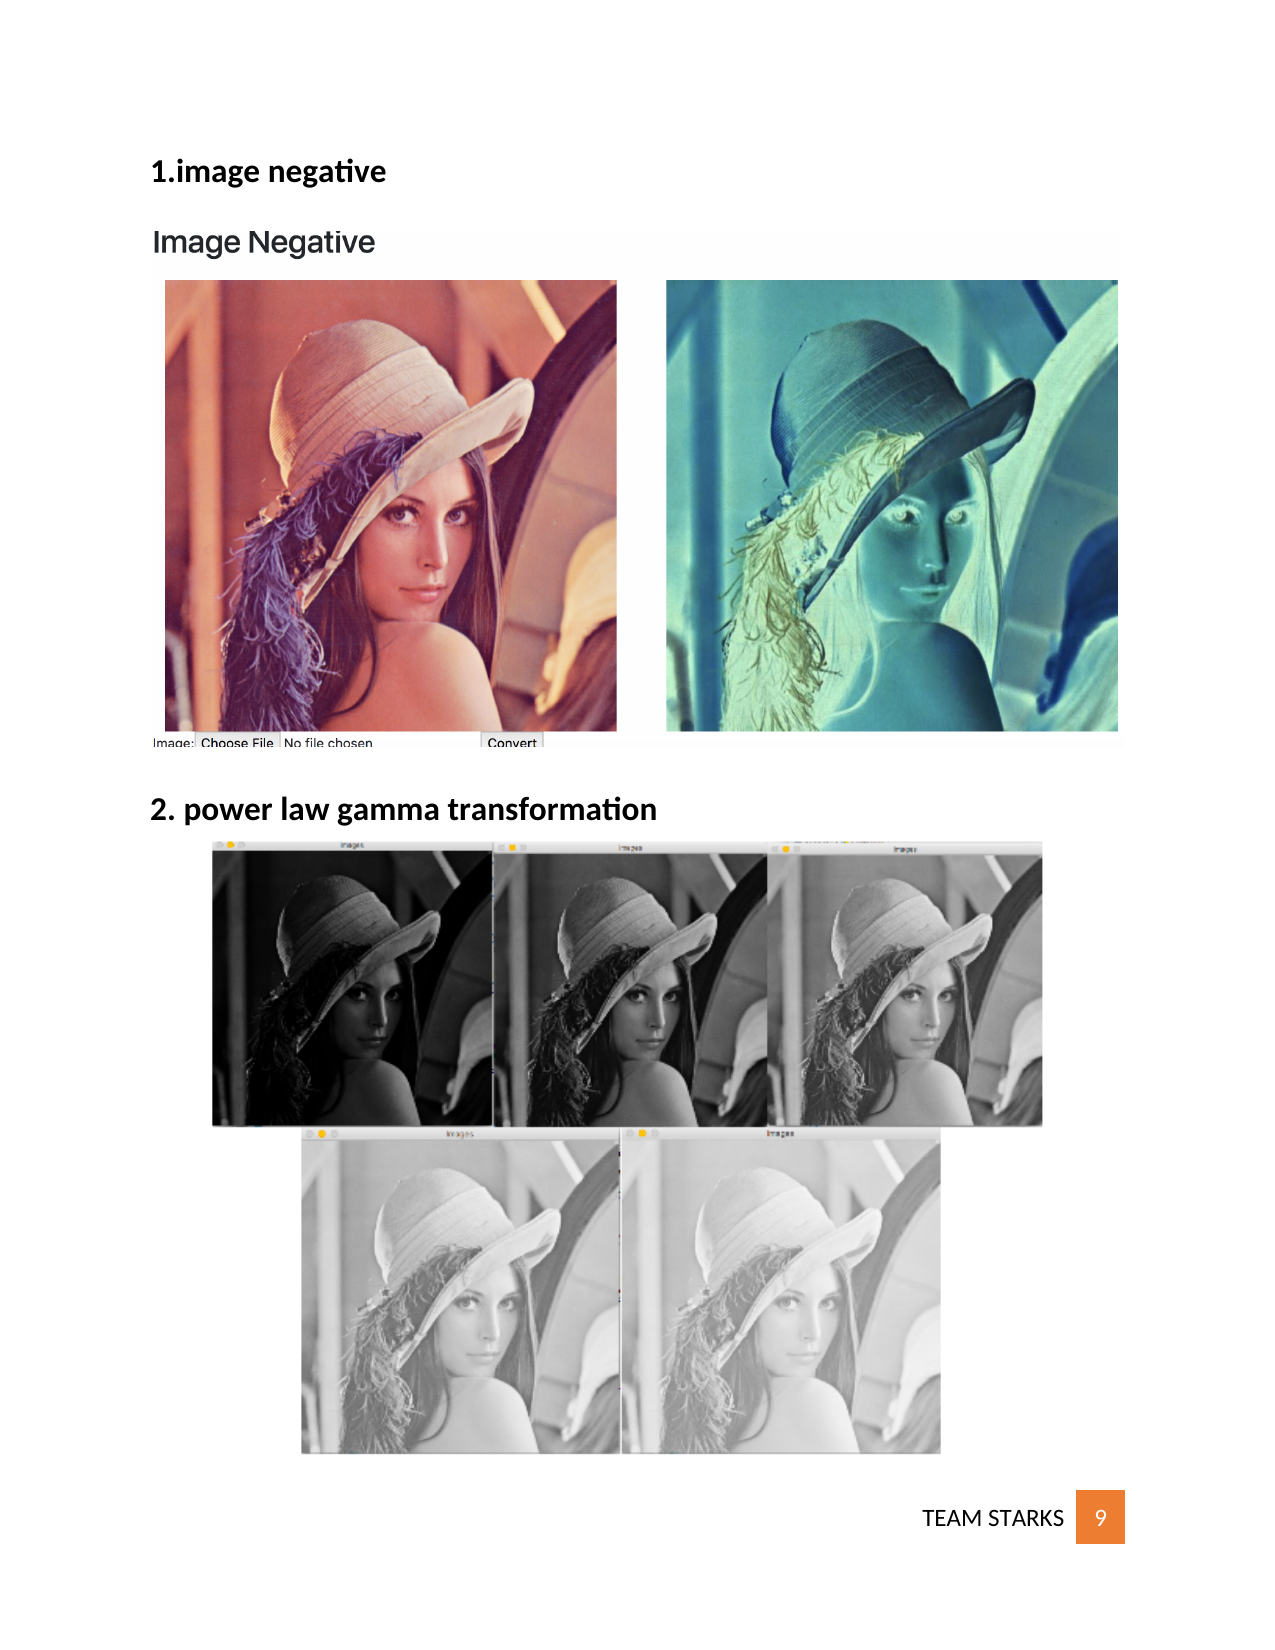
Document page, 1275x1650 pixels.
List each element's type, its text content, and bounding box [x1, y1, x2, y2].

picture [150, 231, 1125, 747]
text 2. power law gamma transformation [150, 788, 1125, 828]
picture [150, 828, 1077, 1465]
text 1.image negative [150, 150, 1125, 191]
